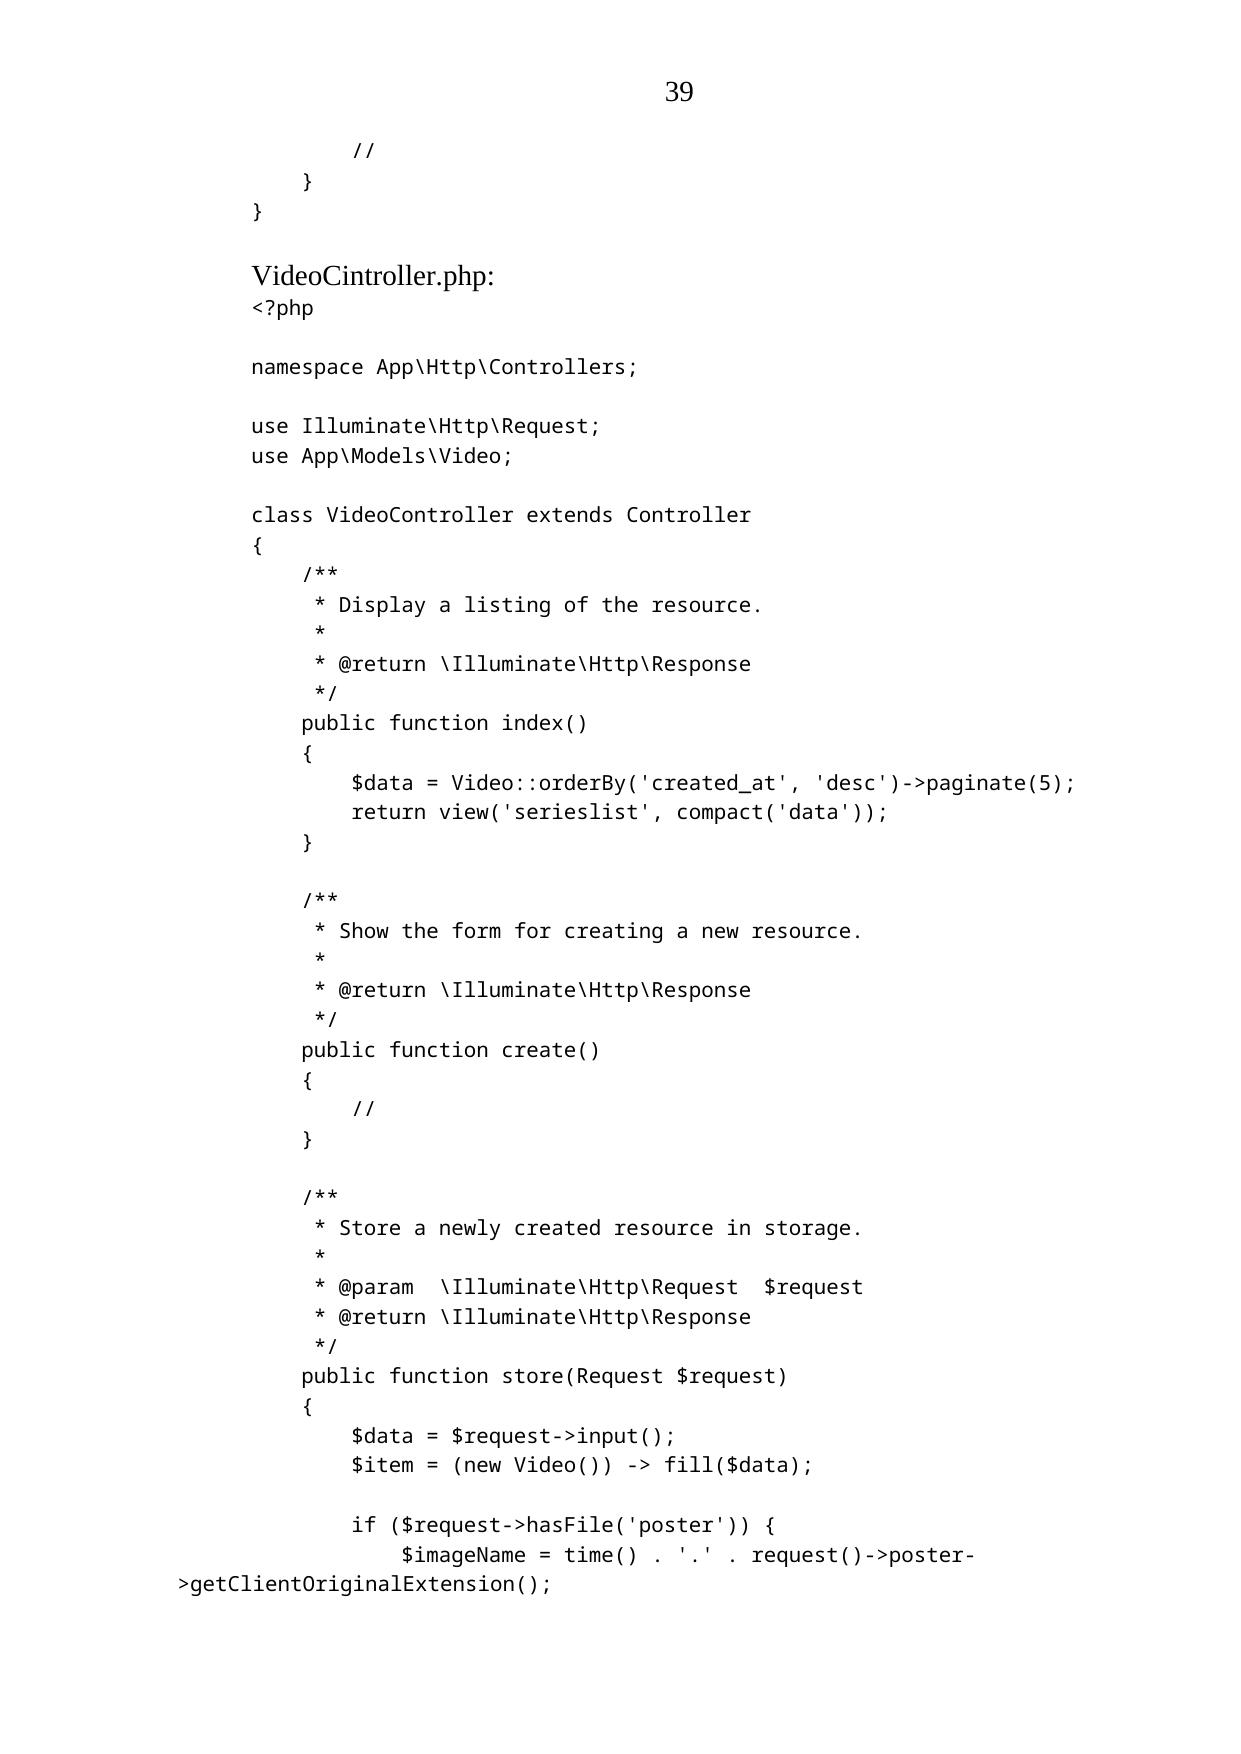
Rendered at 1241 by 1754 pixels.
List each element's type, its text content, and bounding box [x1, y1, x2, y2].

text { [177, 1390, 1181, 1420]
text /** [177, 1182, 1181, 1212]
text */ [177, 1004, 1181, 1034]
text * [177, 1242, 1181, 1271]
text * [177, 945, 1181, 974]
text * @return \Illuminate\Http\Response [177, 648, 1181, 677]
text */ [177, 1331, 1181, 1360]
text { [177, 529, 1181, 559]
text $data = Video::orderBy('created_at', 'desc')->paginate(5); [177, 767, 1181, 796]
text namespace App\Http\Controllers; [177, 351, 1181, 381]
text /** [177, 885, 1181, 915]
text // [177, 135, 1181, 165]
text public function create() [177, 1034, 1181, 1063]
text * @param \Illuminate\Http\Request $request [177, 1271, 1181, 1301]
text use Illuminate\Http\Request; [177, 410, 1181, 440]
text /** [177, 559, 1181, 588]
text VideoCintroller.php: [177, 258, 1181, 292]
text } [177, 1123, 1181, 1152]
text */ [177, 677, 1181, 707]
text * @return \Illuminate\Http\Response [177, 974, 1181, 1004]
text $imageName = time() . '.' . request()->poster->getClientOriginalExtension(); [177, 1538, 1181, 1598]
text $item = (new Video()) -> fill($data); [177, 1449, 1181, 1479]
text * @return \Illuminate\Http\Response [177, 1301, 1181, 1331]
text if ($request->hasFile('poster')) { [177, 1509, 1181, 1538]
text { [177, 737, 1181, 767]
text public function index() [177, 707, 1181, 737]
text class VideoController extends Controller [177, 499, 1181, 529]
text public function store(Request $request) [177, 1360, 1181, 1390]
text } [177, 826, 1181, 856]
text * Show the form for creating a new resource. [177, 915, 1181, 945]
text * Store a newly created resource in storage. [177, 1212, 1181, 1242]
text $data = $request->input(); [177, 1420, 1181, 1449]
text // [177, 1093, 1181, 1123]
text } [177, 165, 1181, 195]
text * Display a listing of the resource. [177, 588, 1181, 618]
text <?php [177, 292, 1181, 321]
text { [177, 1063, 1181, 1093]
text * [177, 618, 1181, 648]
text return view('serieslist', compact('data')); [177, 796, 1181, 826]
text } [177, 195, 1181, 224]
text use App\Models\Video; [177, 440, 1181, 470]
